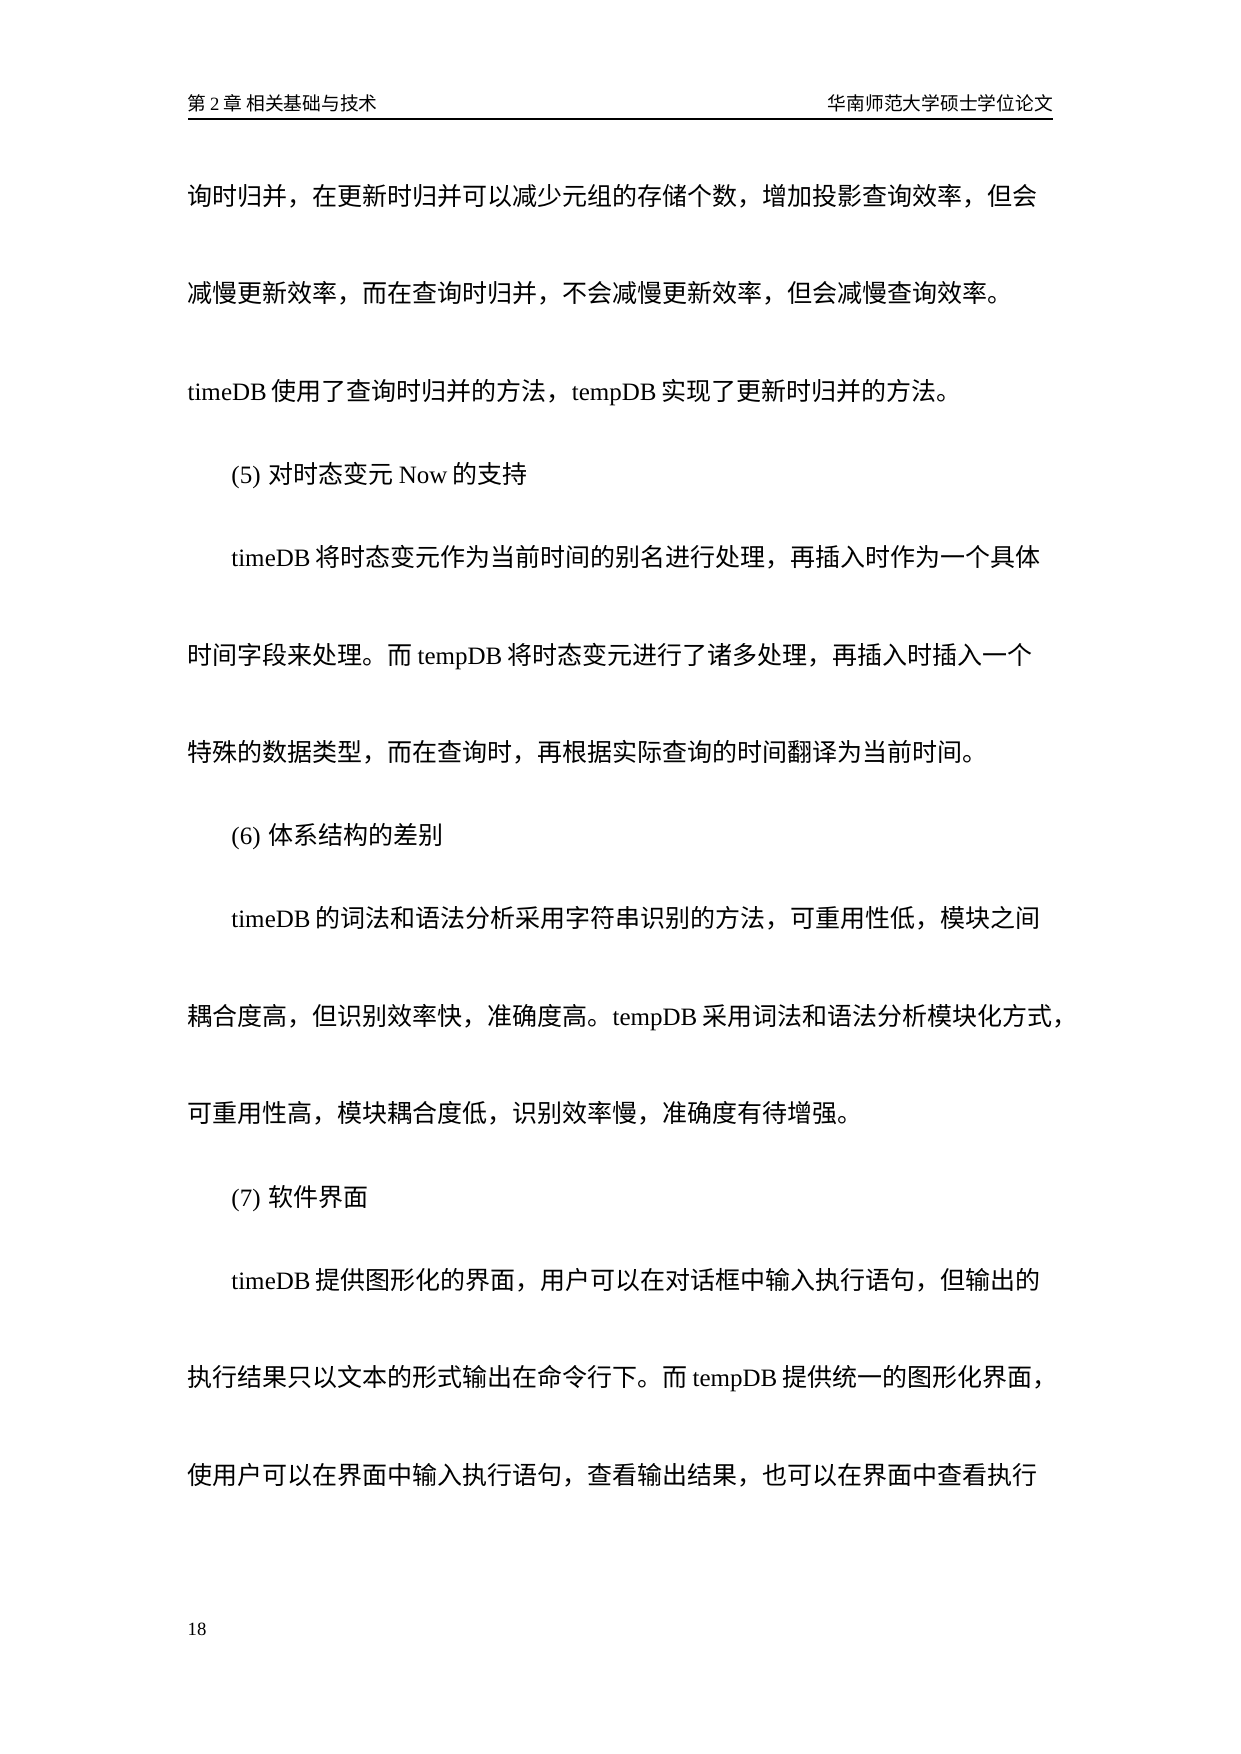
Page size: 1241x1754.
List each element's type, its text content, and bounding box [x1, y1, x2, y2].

list 对时态变元Now的支持 [231, 440, 1053, 505]
text timeDB的词法和语法分析采用字符串识别的方法，可重用性低，模块之间耦合度高，但识别效率快，准确度高。tempDB采用词法和语法分析模块化方式，可重用性高，模块耦合度低，识别效率慢，准确度有待增强。 [187, 884, 1053, 1144]
list 软件界面 [231, 1163, 1053, 1228]
text timeDB将时态变元作为当前时间的别名进行处理，再插入时作为一个具体时间字段来处理。而tempDB将时态变元进行了诸多处理，再插入时插入一个特殊的数据类型，而在查询时，再根据实际查询的时间翻译为当前时间。 [187, 523, 1053, 783]
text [187, 162, 1053, 422]
list 体系结构的差别 [231, 801, 1053, 866]
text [187, 1246, 1053, 1506]
